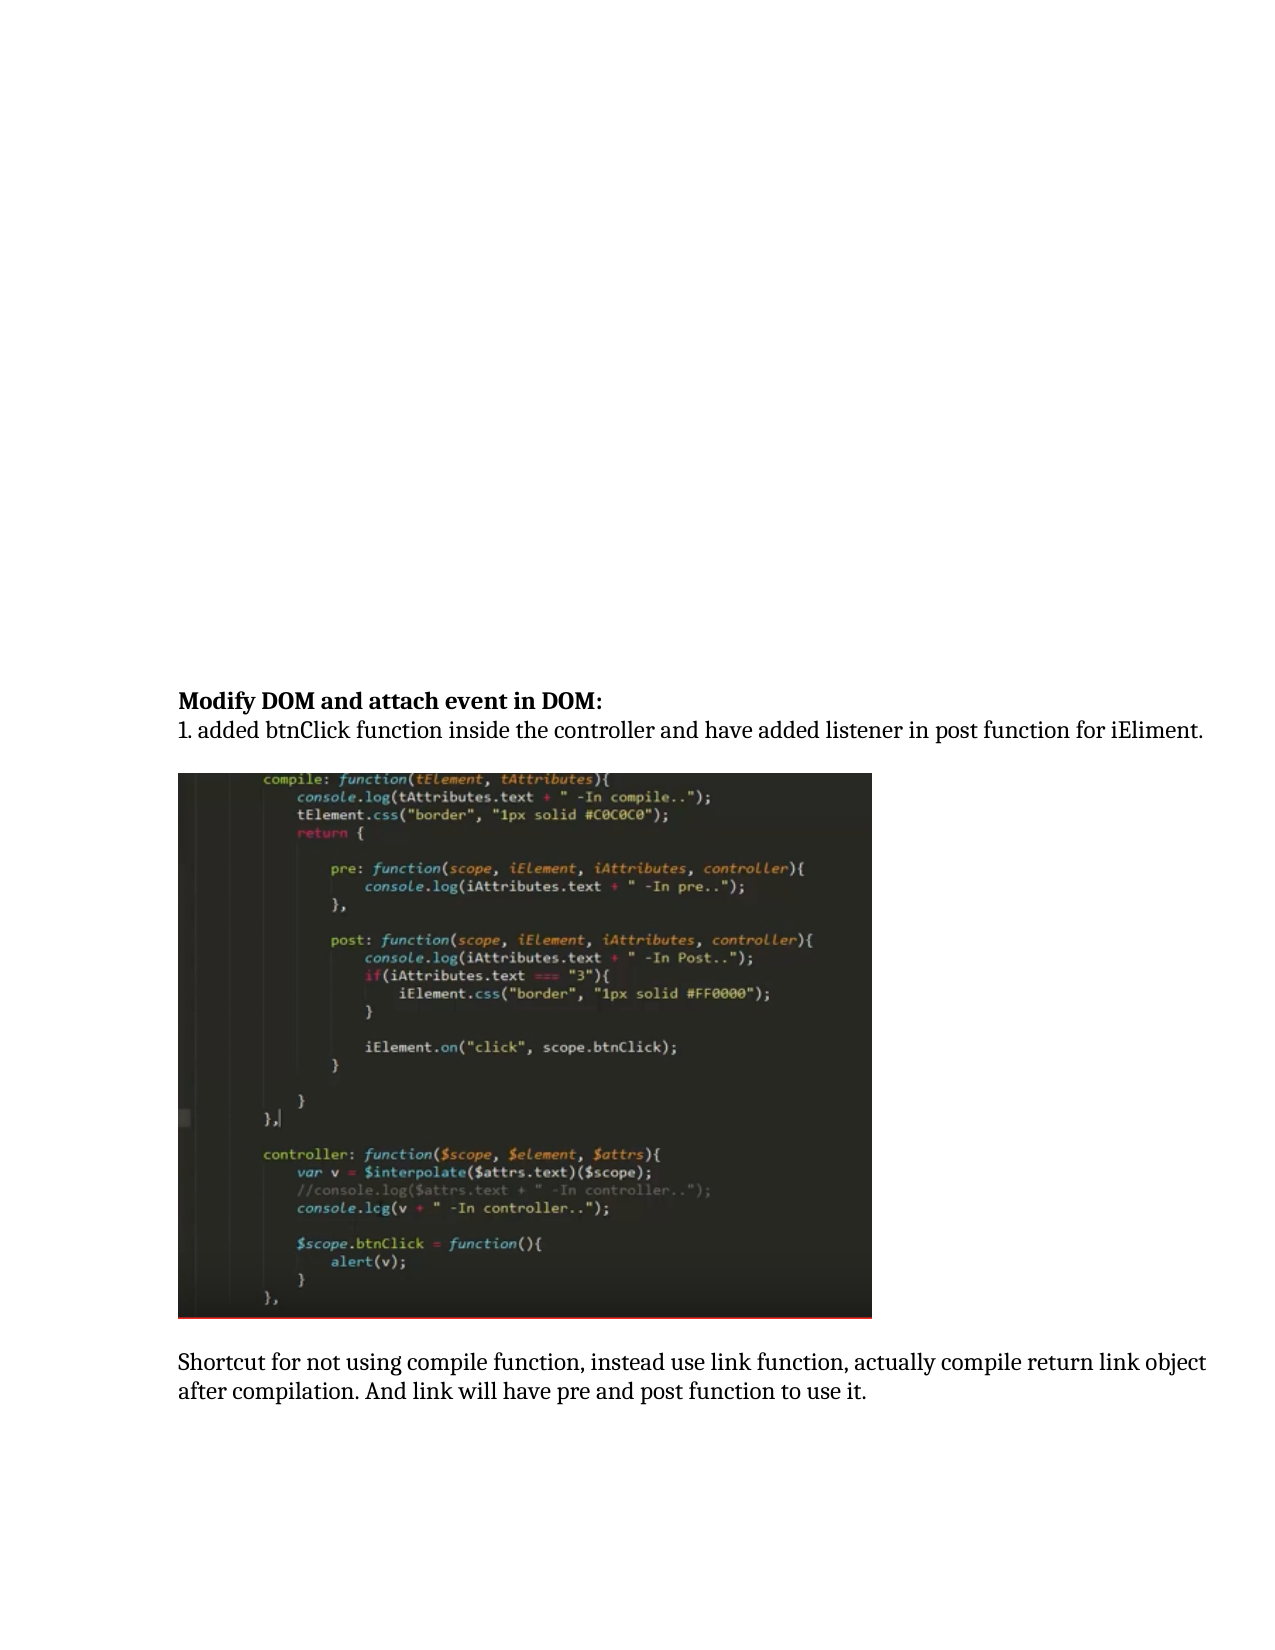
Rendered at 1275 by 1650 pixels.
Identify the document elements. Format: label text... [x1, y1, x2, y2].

list Shortcut for not using compile function, instead use link function, actually compile return link object after compilation. And link will have pre and post function to use it. [178, 1348, 1237, 1405]
picture [178, 773, 872, 1319]
list 1. added btnClick function inside the controller and have added listener in post function for iEliment. [178, 716, 1237, 744]
list Modify DOM and attach event in DOM: [178, 687, 1237, 716]
